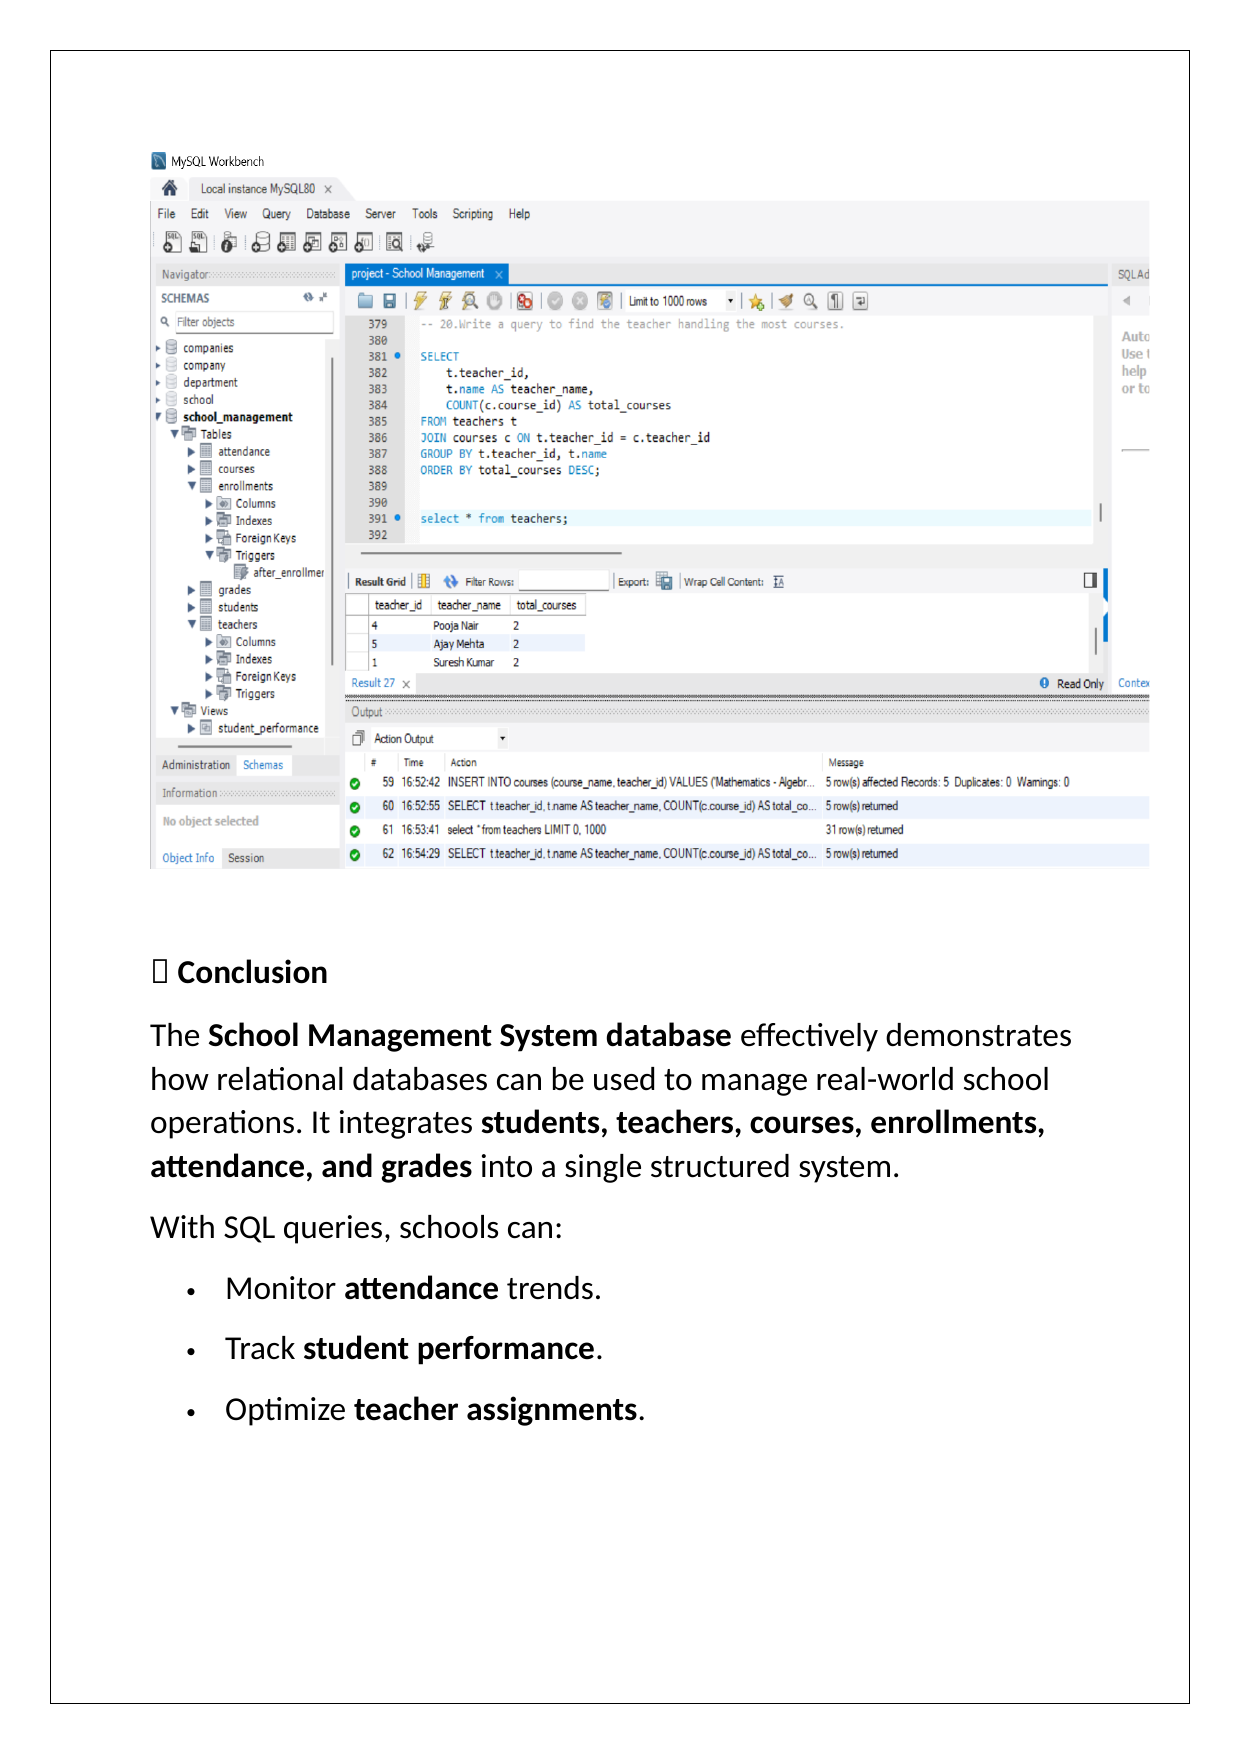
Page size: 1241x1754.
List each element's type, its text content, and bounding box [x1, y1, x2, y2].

text ✅ Conclusion [150, 948, 1090, 993]
text The School Management System database effectively demonstrates how relational databases can be used to manage real-world school operations. It integrates students, teachers, courses, enrollments, attendance, and grades into a single structured system. [150, 1014, 1090, 1186]
picture [150, 150, 1150, 869]
list Track student performance. [187, 1327, 1090, 1368]
list Monitor attendance trends. [187, 1267, 1090, 1307]
list Optimize teacher assignments. [187, 1388, 1090, 1429]
text With SQL queries, schools can: [150, 1206, 1090, 1247]
